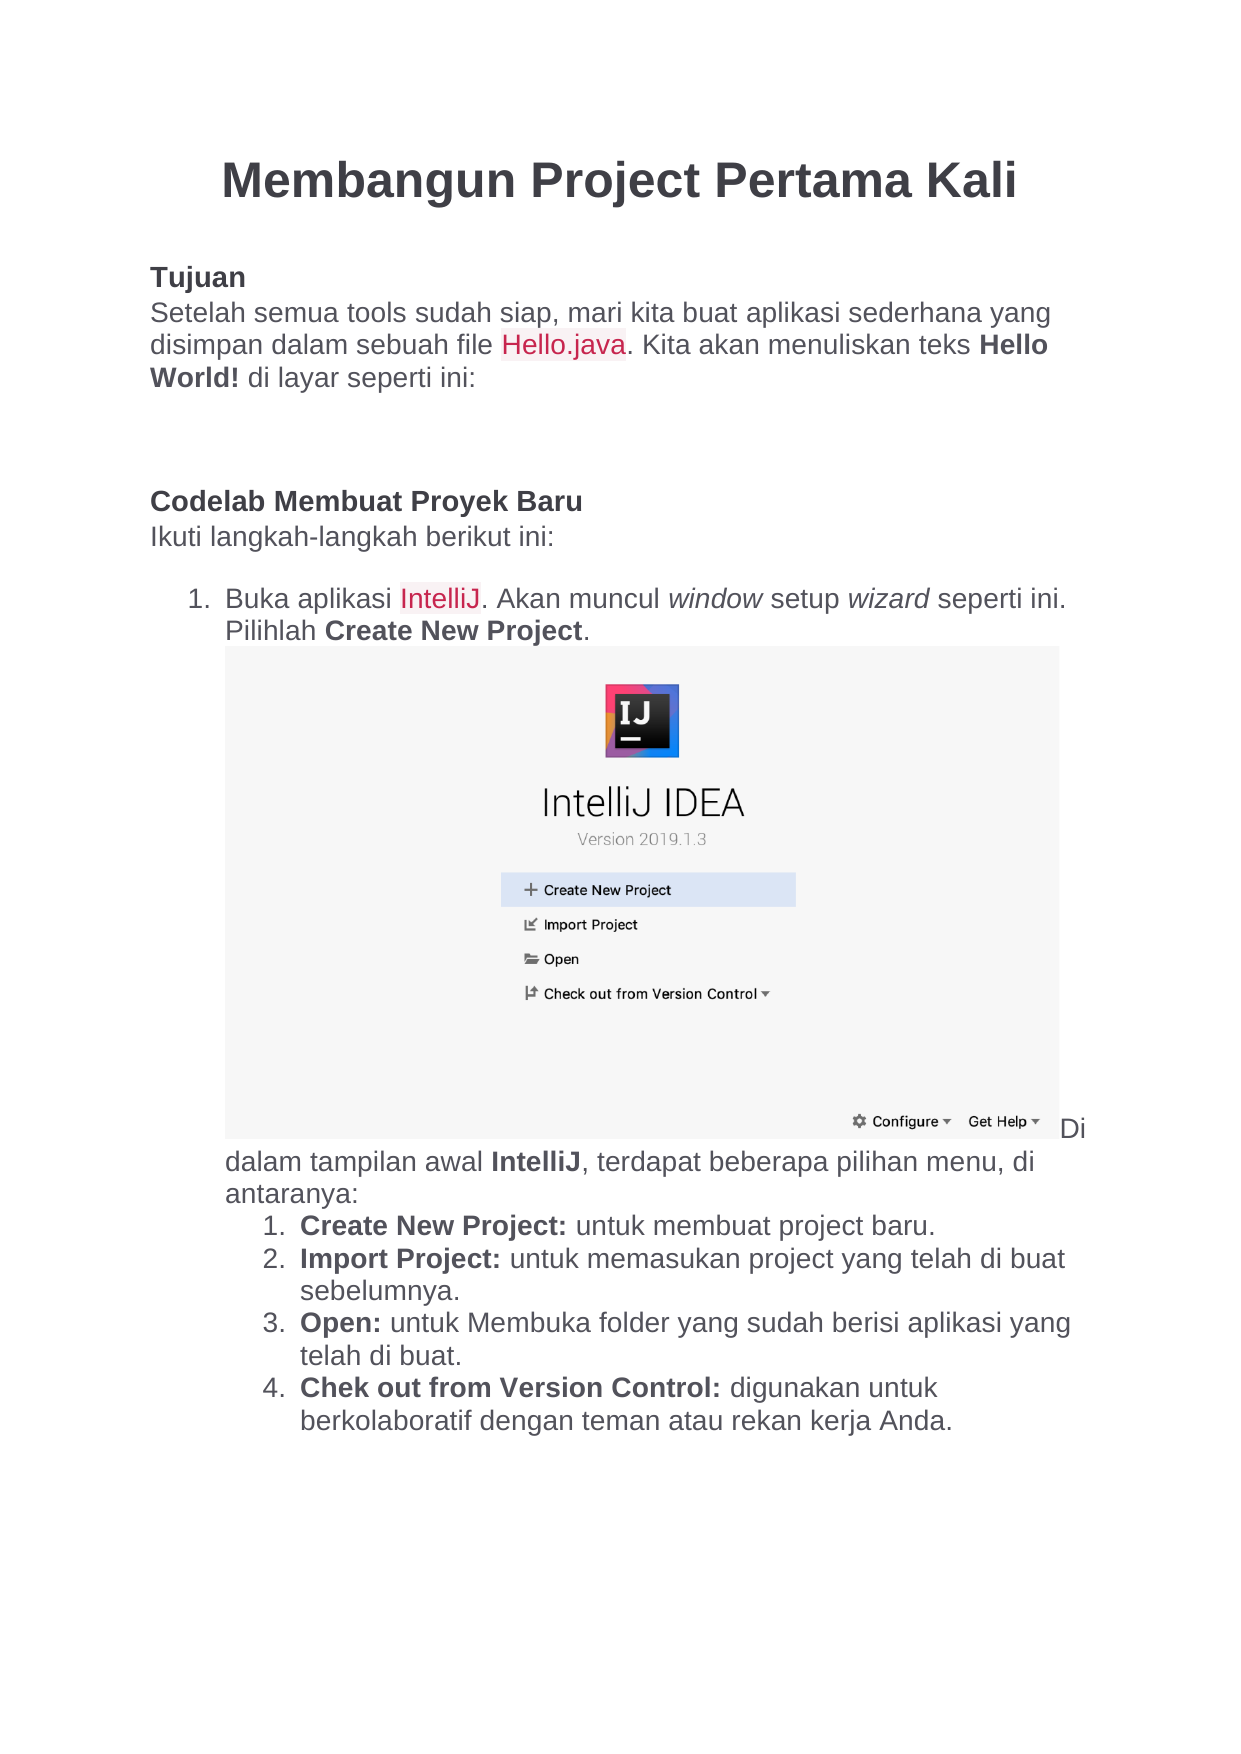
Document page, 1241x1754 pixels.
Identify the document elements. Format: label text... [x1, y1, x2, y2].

list Open: untuk Membuka folder yang sudah berisi aplikasi yang telah di buat. [262, 1306, 1090, 1371]
list Chek out from Version Control: digunakan untuk berkolaboratif dengan teman atau rekan kerja Anda. [262, 1371, 1090, 1465]
picture [225, 646, 1060, 1139]
subtitle Codelab Membuat Proyek Baru [150, 484, 1090, 517]
list Create New Project: untuk membuat project baru. [262, 1209, 1090, 1242]
subtitle Tujuan [150, 260, 1090, 293]
list Import Project: untuk memasukan project yang telah di buat sebelumnya. [262, 1242, 1090, 1306]
text Ikuti langkah-langkah berikut ini: [150, 520, 1090, 552]
text Setelah semua tools sudah siap, mari kita buat aplikasi sederhana yang disimpan dalam sebuah file Hello.java. Kita akan menuliskan teks Hello World! di layar seperti ini: [150, 296, 1090, 393]
subtitle Membangun Project Pertama Kali [150, 150, 1090, 207]
